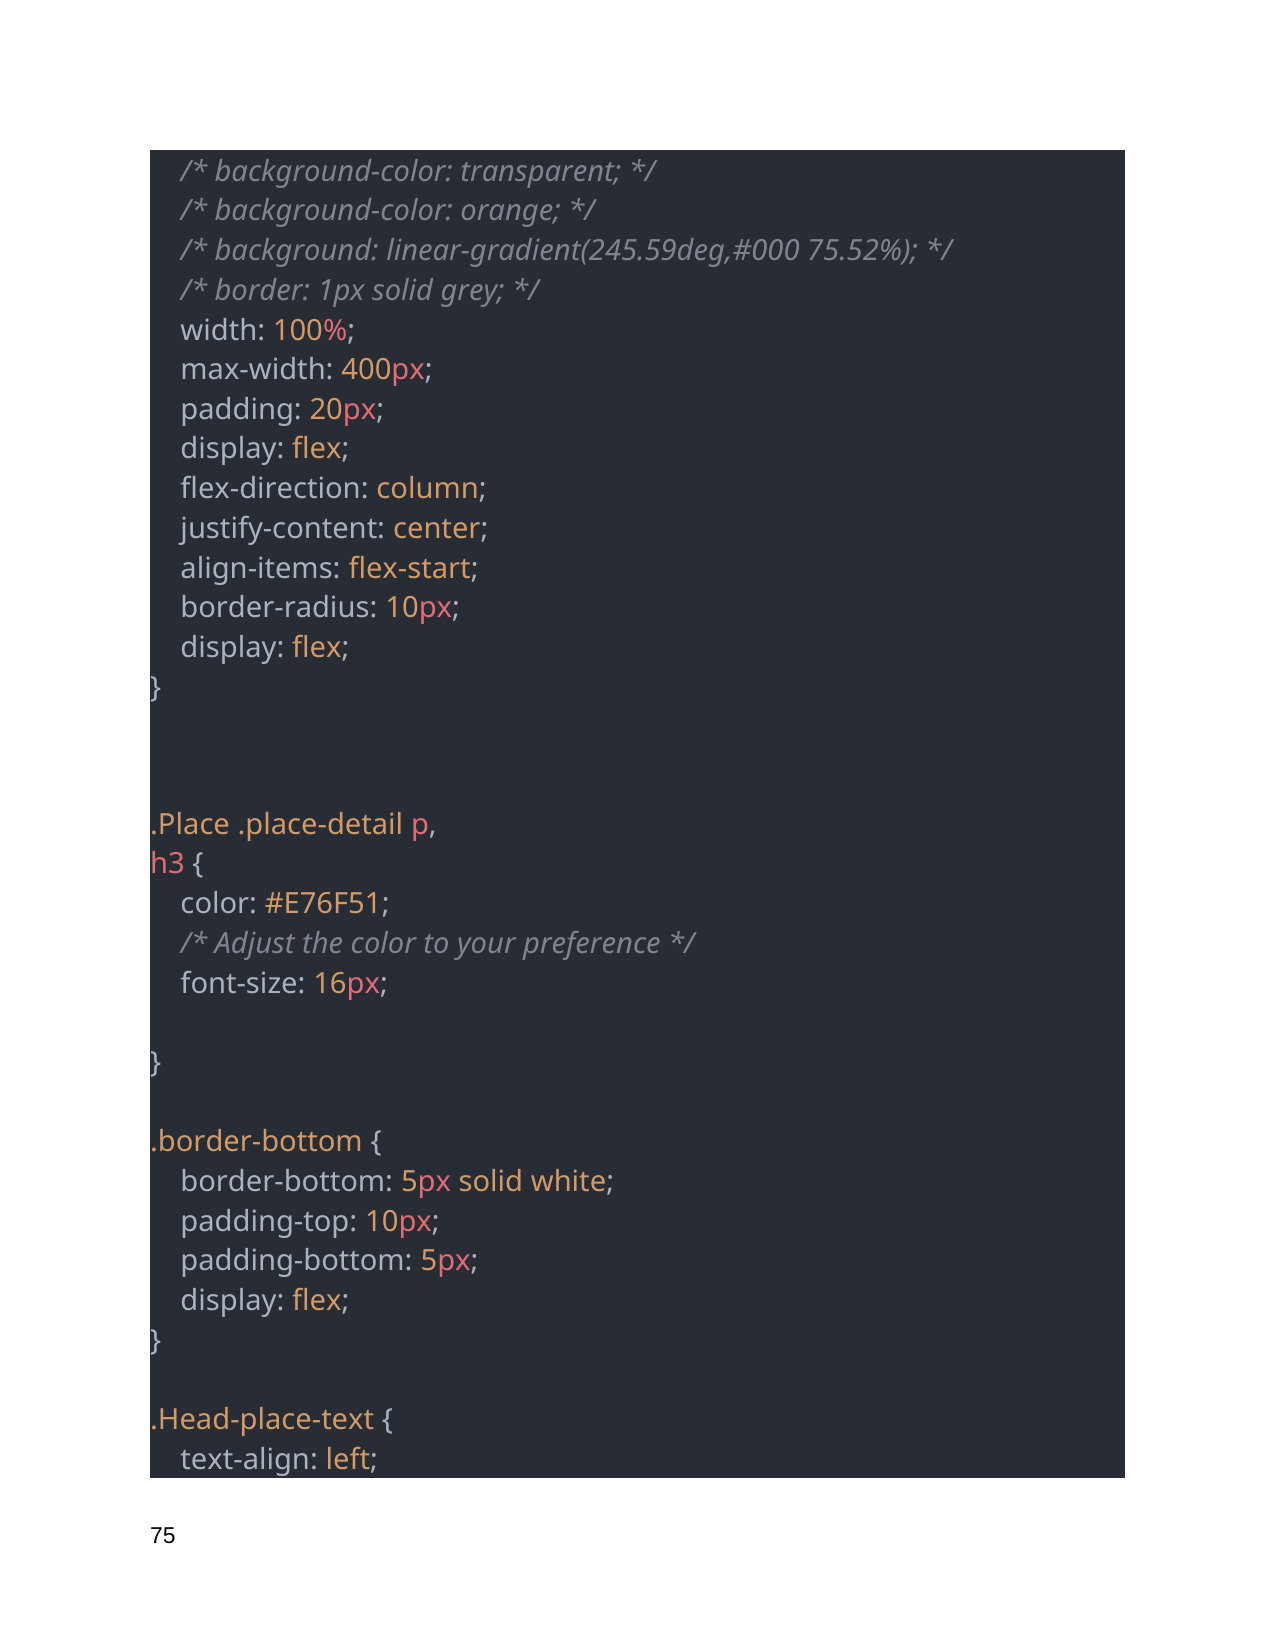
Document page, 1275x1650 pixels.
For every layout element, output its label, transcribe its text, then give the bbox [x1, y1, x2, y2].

text /* border: 1px solid grey; */ [150, 269, 1125, 309]
text justify-content: center; [150, 507, 1125, 547]
text flex-direction: column; [150, 467, 1125, 507]
text /* background-color: orange; */ [150, 190, 1125, 229]
text padding-top: 10px; [150, 1200, 1125, 1240]
text align-items: flex-start; [150, 547, 1125, 587]
text color: #E76F51; [150, 882, 1125, 922]
text text-align: left; [150, 1438, 1125, 1478]
text border-bottom: 5px solid white; [150, 1160, 1125, 1200]
text } [150, 666, 1125, 706]
text padding-bottom: 5px; [150, 1240, 1125, 1279]
text /* background: linear-gradient(245.59deg,#000 75.52%); */ [150, 229, 1125, 269]
text h3 { [150, 843, 1125, 882]
text padding: 20px; [150, 388, 1125, 428]
text width: 100%; [150, 309, 1125, 348]
text border-radius: 10px; [150, 587, 1125, 626]
text display: flex; [150, 1279, 1125, 1319]
text display: flex; [150, 626, 1125, 666]
text .Place .place-detail p, [150, 803, 1125, 843]
text font-size: 16px; [150, 962, 1125, 1002]
text .Head-place-text { [150, 1398, 1125, 1438]
text .border-bottom { [150, 1121, 1125, 1160]
text display: flex; [150, 428, 1125, 467]
text max-width: 400px; [150, 348, 1125, 388]
text /* background-color: transparent; */ [150, 150, 1125, 190]
text } [150, 1319, 1125, 1359]
text /* Adjust the color to your preference */ [150, 922, 1125, 962]
text } [150, 1041, 1125, 1081]
